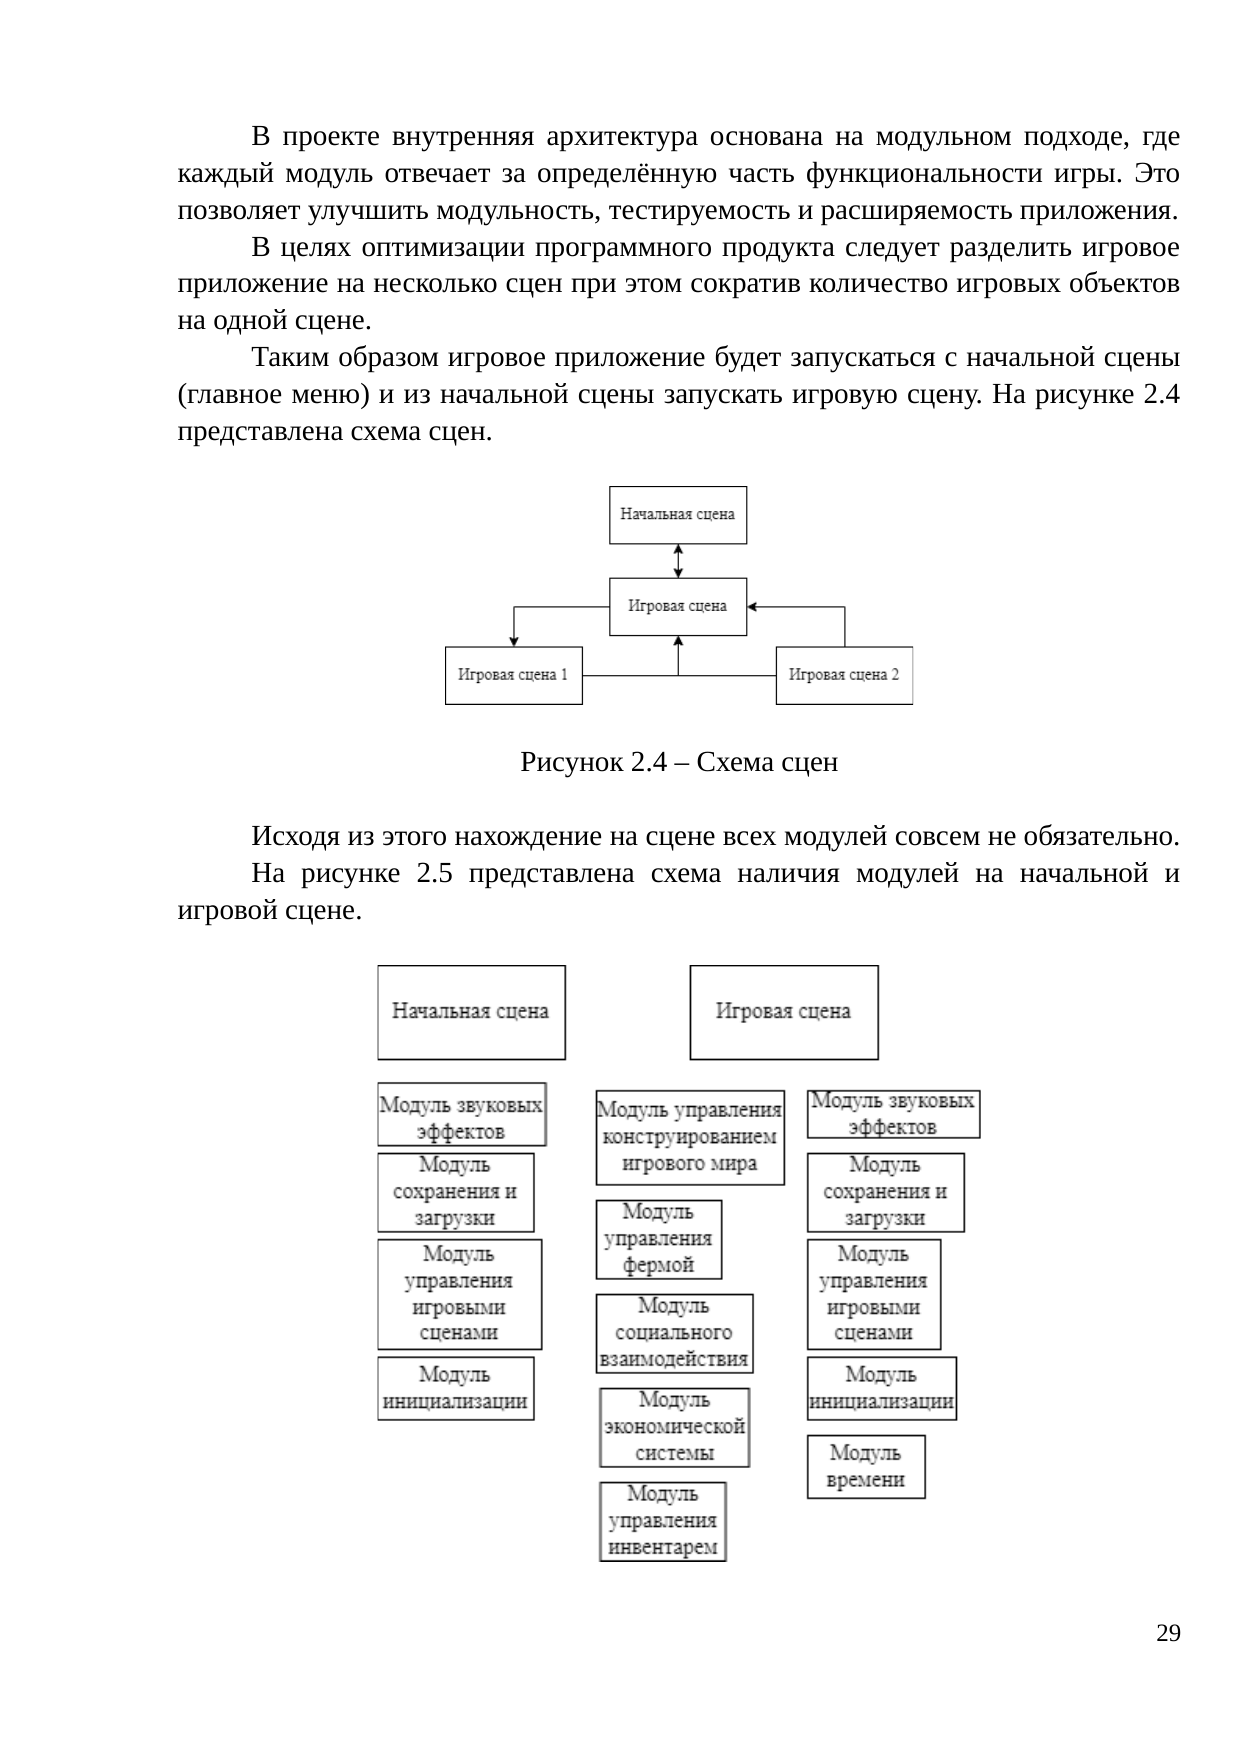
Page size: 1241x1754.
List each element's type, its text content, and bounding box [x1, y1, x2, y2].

text Исходя из этого нахождение на сцене всех модулей совсем не обязательно. [177, 818, 1181, 852]
picture [377, 965, 981, 1562]
text Таким образом игровое приложение будет запускаться с начальной сцены (главное меню) и из начальной сцены запускать игровую сцену. На рисунке 2.4 представлена схема сцен. [177, 339, 1181, 447]
text В проекте внутренняя архитектура основана на модульном подходе, где каждый модуль отвечает за определённую часть функциональности игры. Это позволяет улучшить модульность, тестируемость и расширяемость приложения. [177, 118, 1181, 225]
text В целях оптимизации программного продукта следует разделить игровое приложение на несколько сцен при этом сократив количество игровых объектов на одной сцене. [177, 229, 1181, 336]
picture [445, 486, 914, 705]
text Рисунок 2.4 – Схема сцен [177, 744, 1181, 778]
text На рисунке 2.5 представлена схема наличия модулей на начальной и игровой сцене. [177, 855, 1181, 926]
